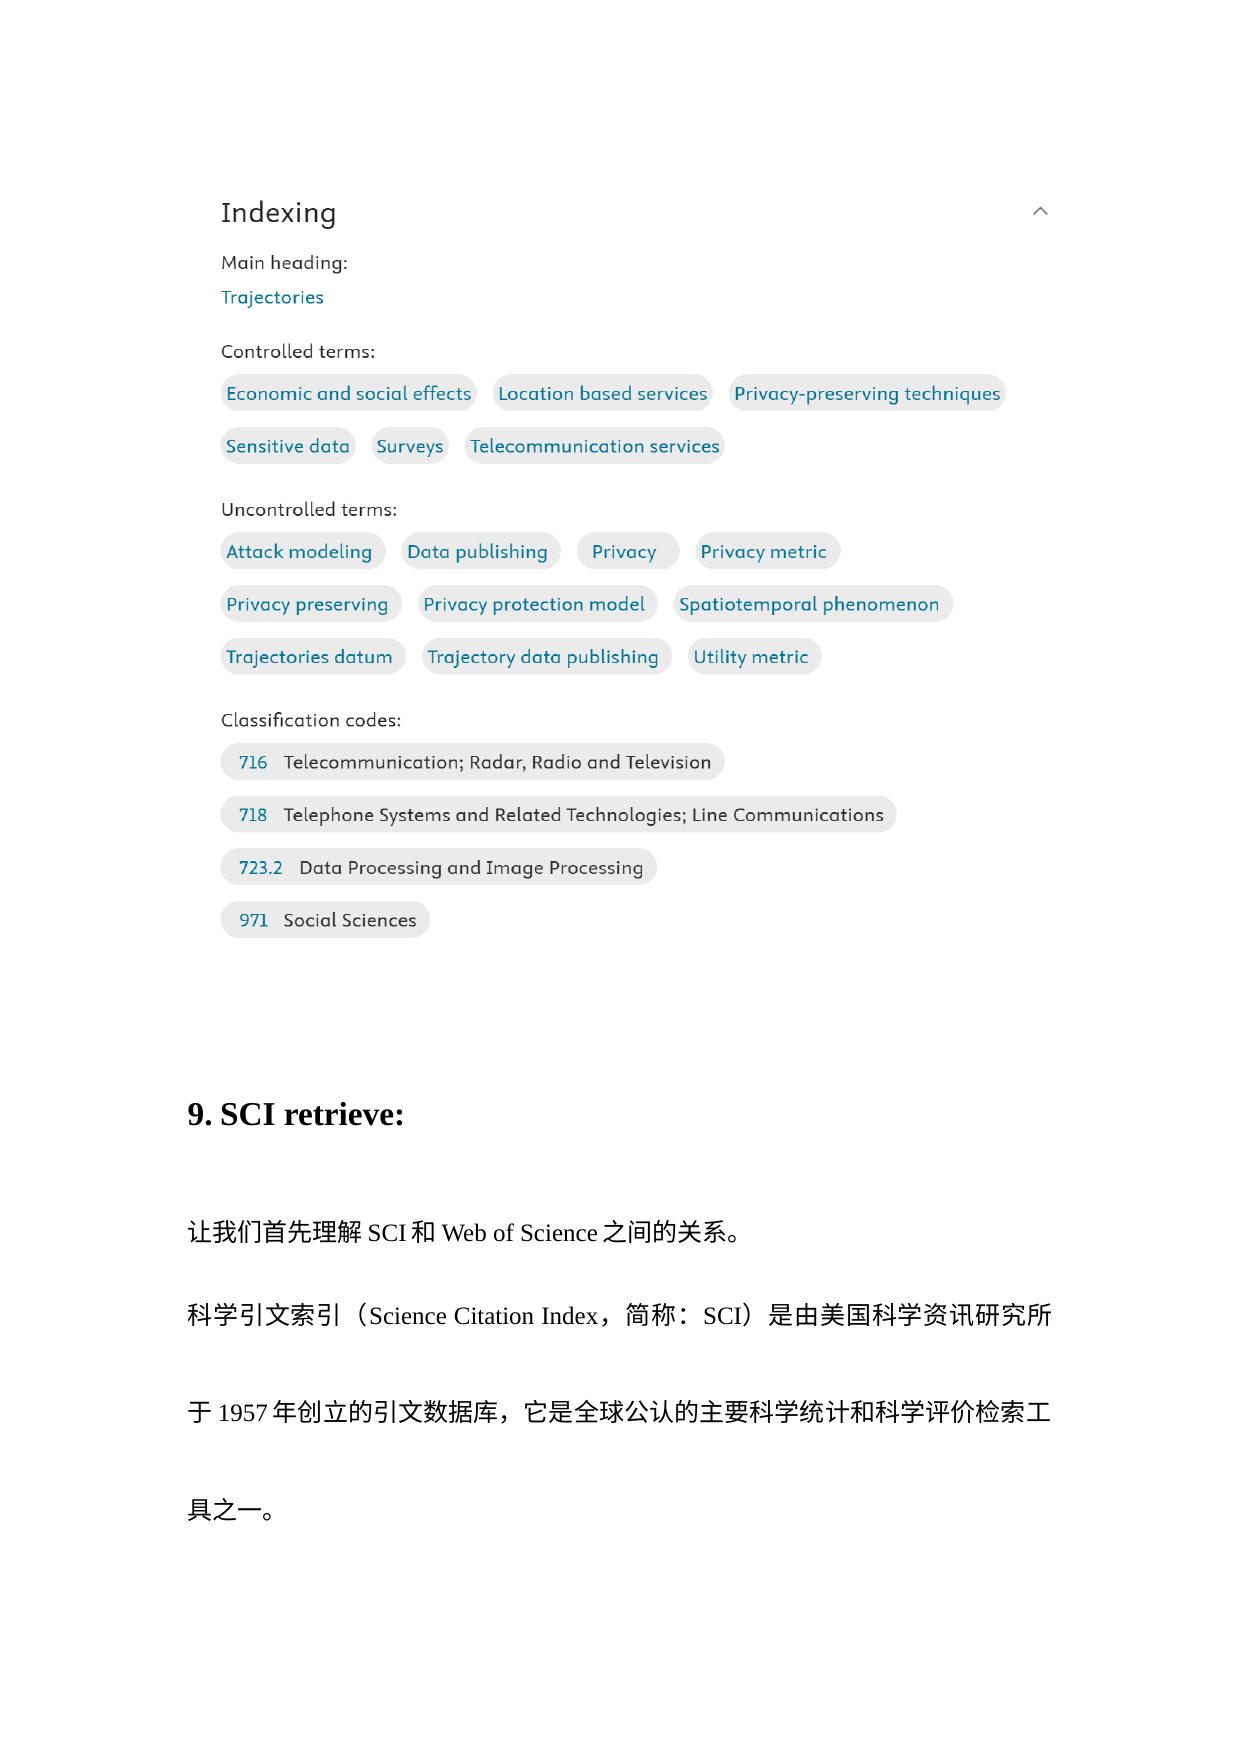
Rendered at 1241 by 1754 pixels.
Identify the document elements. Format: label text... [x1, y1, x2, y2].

text 科学引文索引（Science Citation Index，简称：SCI）是由美国科学资讯研究所于1957年创立的引文数据库，它是全球公认的主要科学统计和科学评价检索工具之一。 [187, 1281, 1053, 1541]
picture [187, 162, 1053, 1009]
subtitle 9. SCI retrieve: [187, 1081, 1053, 1146]
text 让我们首先理解SCI和Web of Science之间的关系。 [187, 1198, 1053, 1263]
